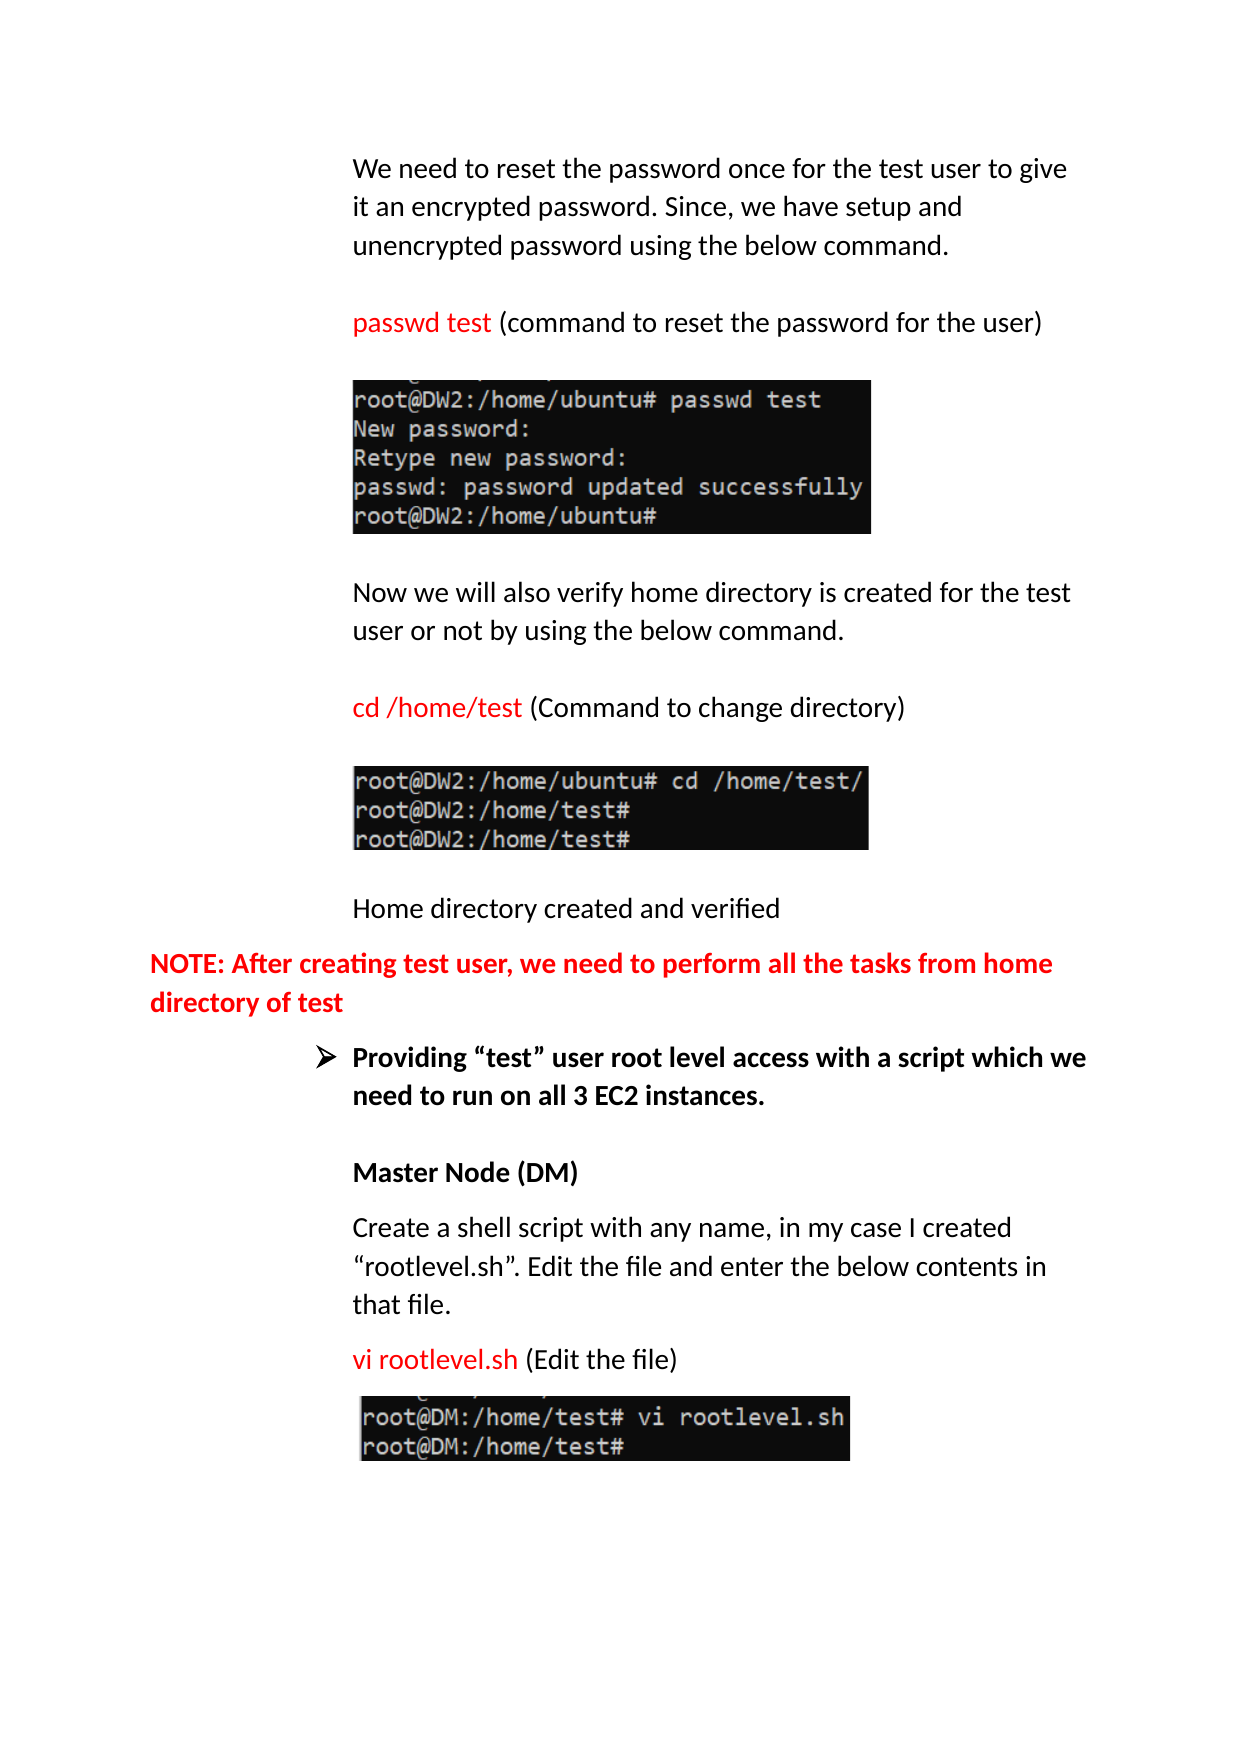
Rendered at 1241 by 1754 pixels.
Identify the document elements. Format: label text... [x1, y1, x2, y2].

list We need to reset the password once for the test user to give it an encrypted password. Since, we have setup and unencrypted password using the below command. [352, 150, 1090, 262]
list passwd test (command to reset the password for the user) [352, 304, 1090, 339]
list Master Node (DM) [352, 1154, 1090, 1190]
picture [352, 766, 869, 850]
list cd /home/test (Command to change directory) [352, 689, 1090, 725]
text Create a shell script with any name, in my case I created “rootlevel.sh”. Edit the file and enter the below contents in that file. [352, 1209, 1090, 1322]
list Now we will also verify home directory is created for the test user or not by using the below command. [352, 574, 1090, 648]
picture [358, 1396, 851, 1461]
list Providing “test” user root level access with a script which we need to run on all 3 EC2 instances. [315, 1039, 1090, 1113]
text NOTE: After creating test user, we need to perform all the tasks from home directory of test [150, 945, 1090, 1019]
list Home directory created and verified [352, 890, 1090, 926]
picture [352, 380, 872, 534]
text vi rootlevel.sh (Edit the file) [352, 1341, 1090, 1377]
